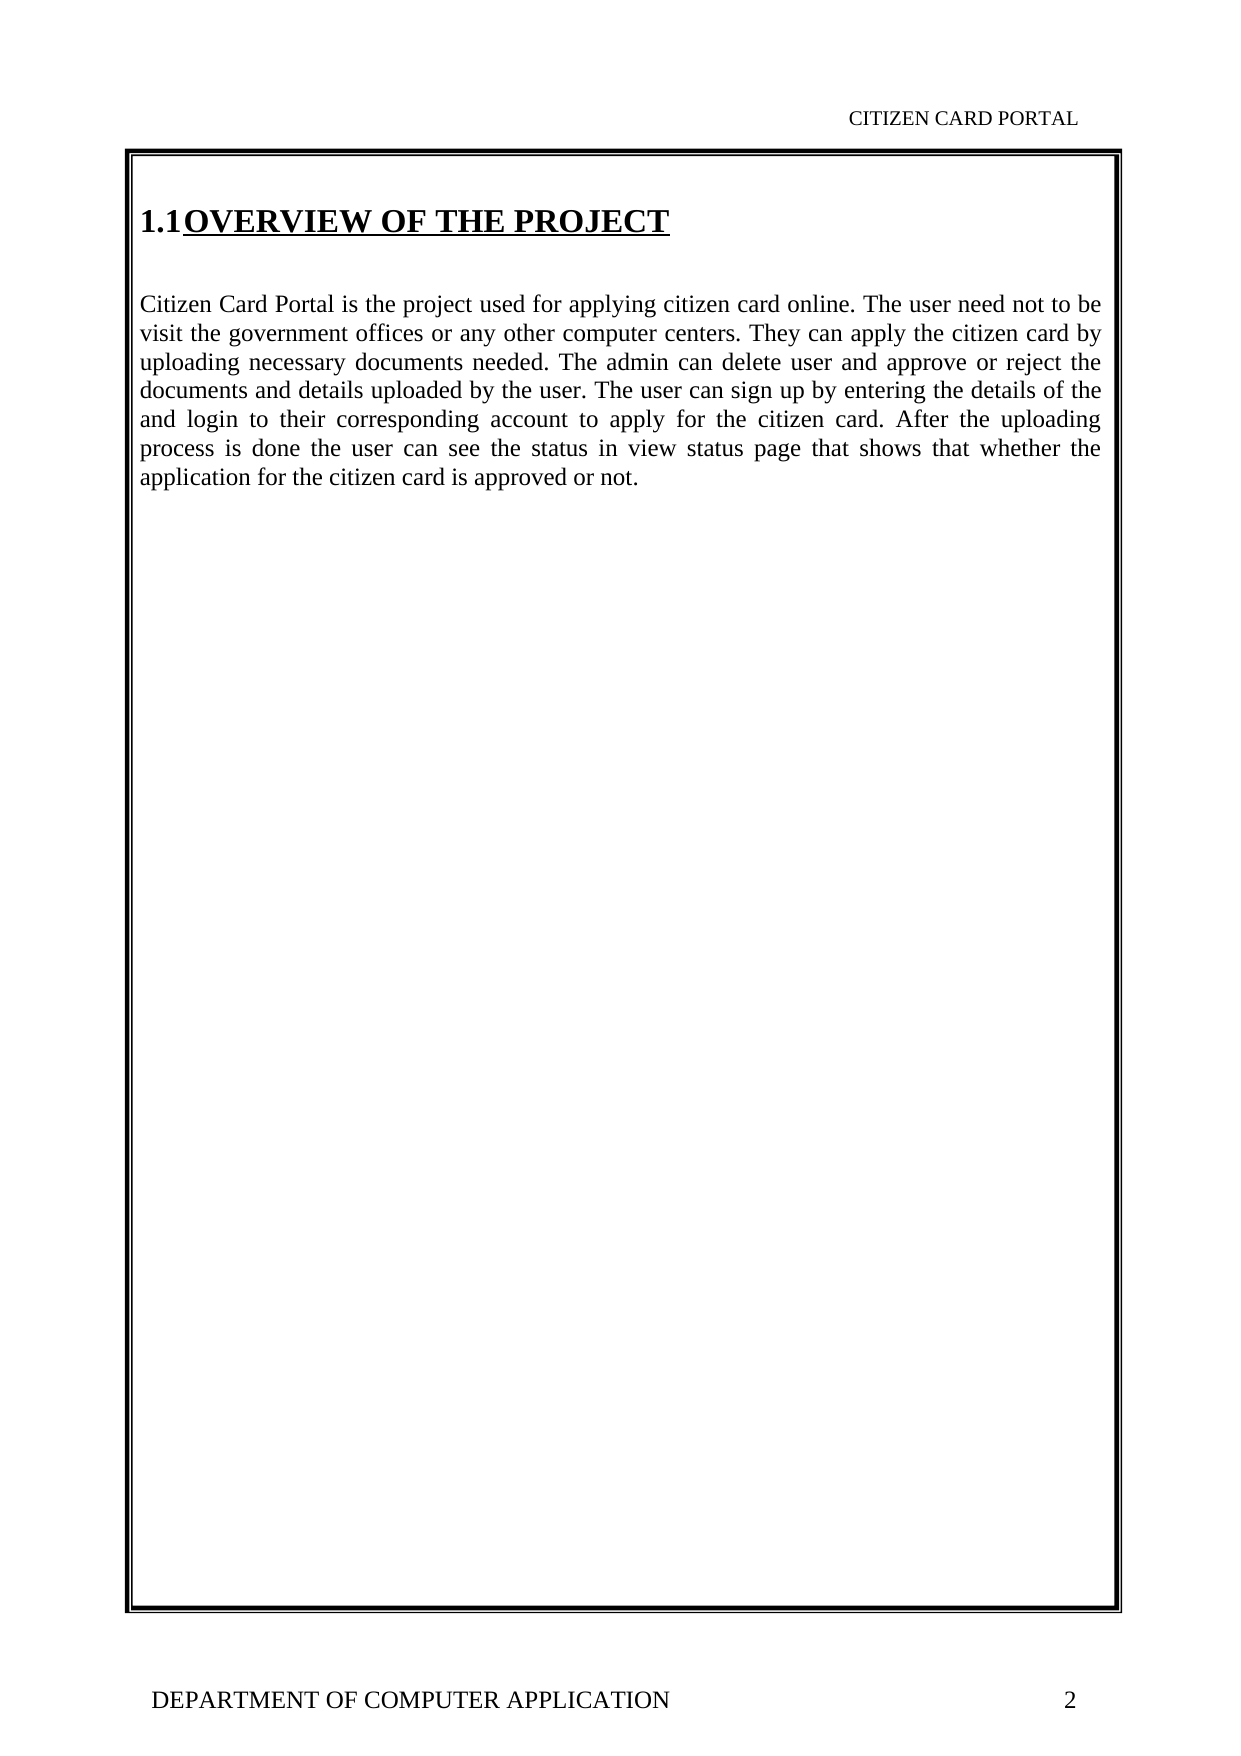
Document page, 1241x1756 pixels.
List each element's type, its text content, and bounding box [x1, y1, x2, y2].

list OVERVIEW OF THE PROJECT [139, 201, 1103, 239]
list Citizen Card Portal is the project used for applying citizen card online. The user need not to be visit the government offices or any other computer centers. They can apply the citizen card by uploading necessary documents needed. The admin can delete user and approve or reject the documents and details uploaded by the user. The user can sign up by entering the details of the and login to their corresponding account to apply for the citizen card. After the uploading process is done the user can see the status in view status page that shows that whether the application for the citizen card is approved or not. [139, 289, 1103, 490]
